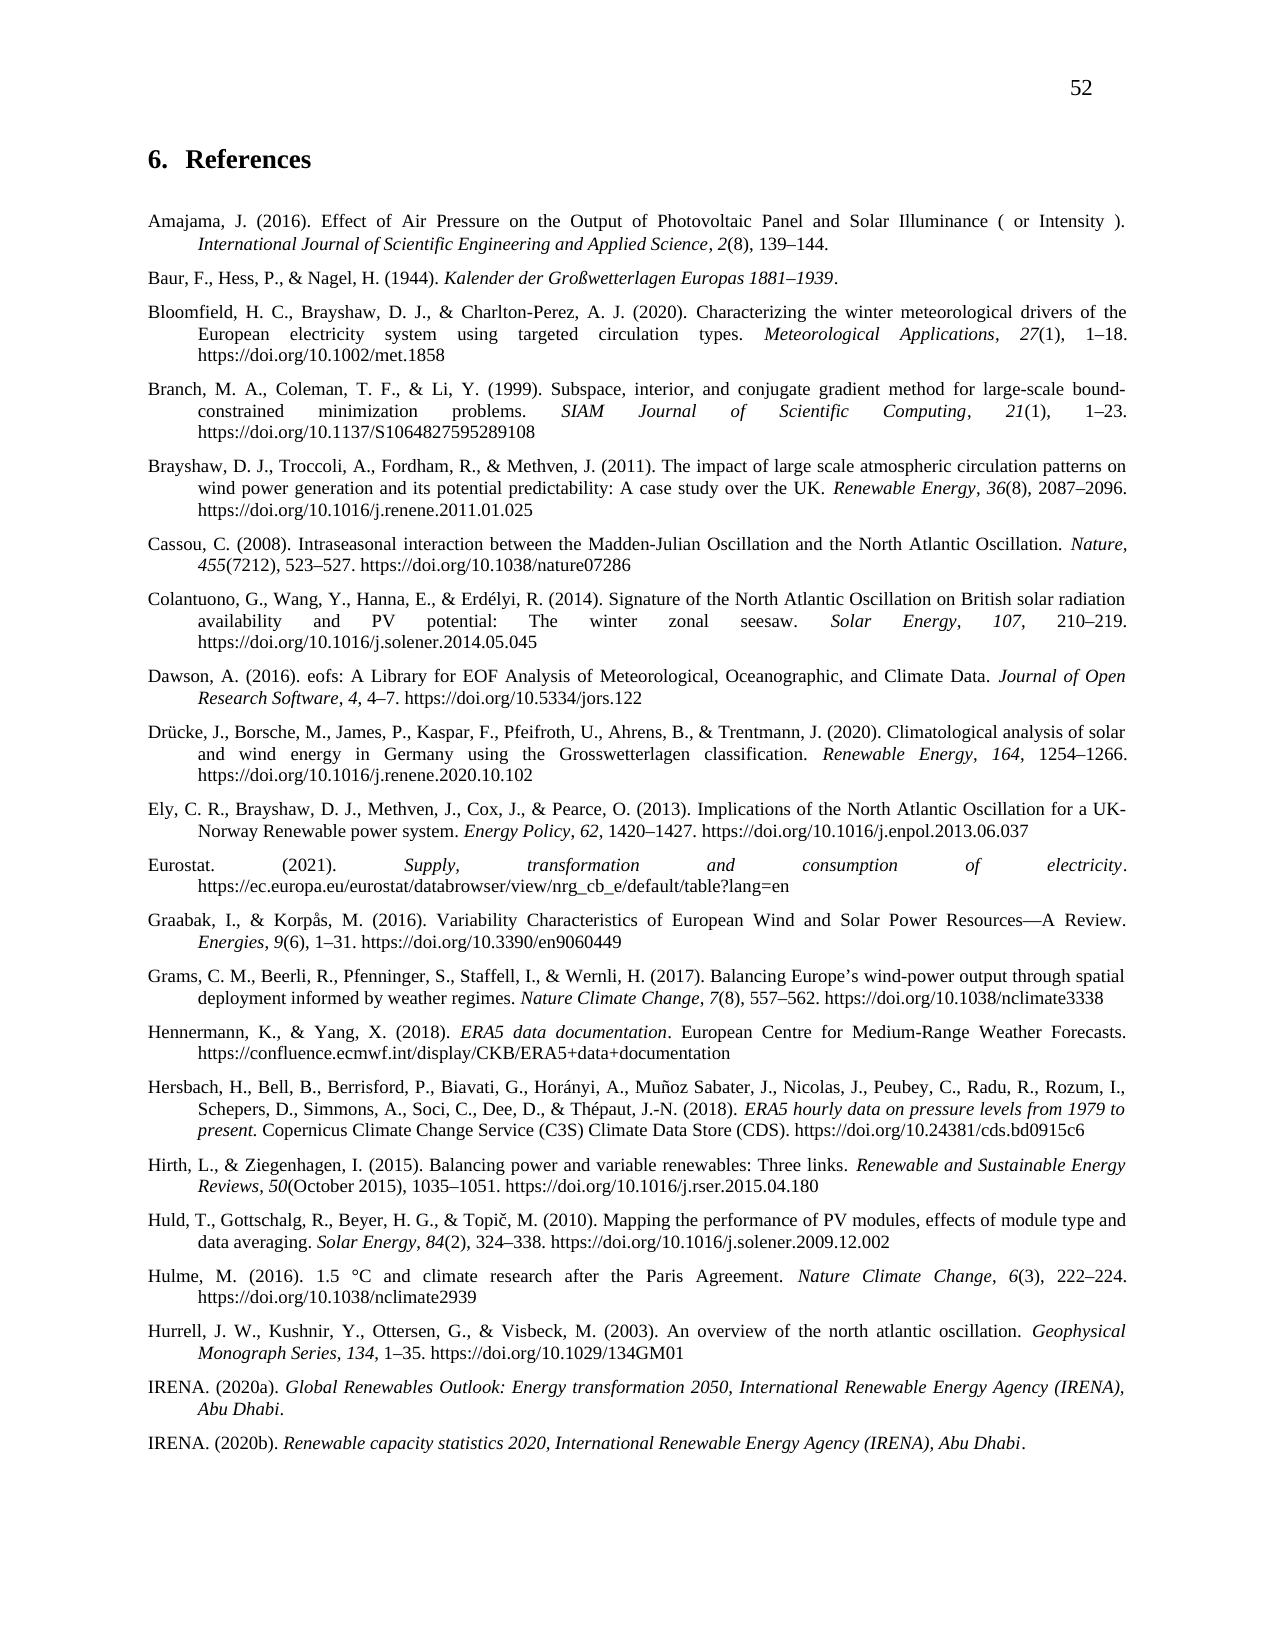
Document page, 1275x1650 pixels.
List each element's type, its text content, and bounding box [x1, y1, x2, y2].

text Hersbach, H., Bell, B., Berrisford, P., Biavati, G., Horányi, A., Muñoz Sabater, J., Nicolas, J., Peubey, C., Radu, R., Rozum, I., Schepers, D., Simmons, A., Soci, C., Dee, D., & Thépaut, J.-N. (2018). ERA5 hourly data on pressure levels from 1979 to present. Copernicus Climate Change Service (C3S) Climate Data Store (CDS). https://doi.org/10.24381/cds.bd0915c6 [148, 1076, 1127, 1141]
text Grams, C. M., Beerli, R., Pfenninger, S., Staffell, I., & Wernli, H. (2017). Balancing Europe’s wind-power output through spatial deployment informed by weather regimes. Nature Climate Change, 7(8), 557–562. https://doi.org/10.1038/nclimate3338 [148, 965, 1127, 1008]
text Branch, M. A., Coleman, T. F., & Li, Y. (1999). Subspace, interior, and conjugate gradient method for large-scale bound-constrained minimization problems. SIAM Journal of Scientific Computing, 21(1), 1–23. https://doi.org/10.1137/S1064827595289108 [148, 378, 1127, 443]
text Graabak, I., & Korpås, M. (2016). Variability Characteristics of European Wind and Solar Power Resources—A Review. Energies, 9(6), 1–31. https://doi.org/10.3390/en9060449 [148, 909, 1127, 952]
text Brayshaw, D. J., Troccoli, A., Fordham, R., & Methven, J. (2011). The impact of large scale atmospheric circulation patterns on wind power generation and its potential predictability: A case study over the UK. Renewable Energy, 36(8), 2087–2096. https://doi.org/10.1016/j.renene.2011.01.025 [148, 455, 1127, 520]
text Baur, F., Hess, P., & Nagel, H. (1944). Kalender der Großwetterlagen Europas 1881–1939. [148, 267, 1127, 288]
text Hirth, L., & Ziegenhagen, I. (2015). Balancing power and variable renewables: Three links. Renewable and Sustainable Energy Reviews, 50(October 2015), 1035–1051. https://doi.org/10.1016/j.rser.2015.04.180 [148, 1153, 1127, 1197]
text Eurostat. (2021). Supply, transformation and consumption of electricity. https://ec.europa.eu/eurostat/databrowser/view/nrg_cb_e/default/table?lang=en [148, 854, 1127, 897]
text Ely, C. R., Brayshaw, D. J., Methven, J., Cox, J., & Pearce, O. (2013). Implications of the North Atlantic Oscillation for a UK-Norway Renewable power system. Energy Policy, 62, 1420–1427. https://doi.org/10.1016/j.enpol.2013.06.037 [148, 798, 1127, 841]
text Drücke, J., Borsche, M., James, P., Kaspar, F., Pfeifroth, U., Ahrens, B., & Trentmann, J. (2020). Climatological analysis of solar and wind energy in Germany using the Grosswetterlagen classification. Renewable Energy, 164, 1254–1266. https://doi.org/10.1016/j.renene.2020.10.102 [148, 721, 1127, 786]
text IRENA. (2020b). Renewable capacity statistics 2020, International Renewable Energy Agency (IRENA), Abu Dhabi. [148, 1432, 1127, 1453]
text Hennermann, K., & Yang, X. (2018). ERA5 data documentation. European Centre for Medium-Range Weather Forecasts. https://confluence.ecmwf.int/display/CKB/ERA5+data+documentation [148, 1021, 1127, 1064]
text Hulme, M. (2016). 1.5 °C and climate research after the Paris Agreement. Nature Climate Change, 6(3), 222–224. https://doi.org/10.1038/nclimate2939 [148, 1265, 1127, 1308]
text Hurrell, J. W., Kushnir, Y., Ottersen, G., & Visbeck, M. (2003). An overview of the north atlantic oscillation. Geophysical Monograph Series, 134, 1–35. https://doi.org/10.1029/134GM01 [148, 1320, 1127, 1363]
text Colantuono, G., Wang, Y., Hanna, E., & Erdélyi, R. (2014). Signature of the North Atlantic Oscillation on British solar radiation availability and PV potential: The winter zonal seesaw. Solar Energy, 107, 210–219. https://doi.org/10.1016/j.solener.2014.05.045 [148, 588, 1127, 653]
subtitle References [148, 143, 1127, 174]
text Dawson, A. (2016). eofs: A Library for EOF Analysis of Meteorological, Oceanographic, and Climate Data. Journal of Open Research Software, 4, 4–7. https://doi.org/10.5334/jors.122 [148, 665, 1127, 708]
text Amajama, J. (2016). Effect of Air Pressure on the Output of Photovoltaic Panel and Solar Illuminance ( or Intensity ). International Journal of Scientific Engineering and Applied Science, 2(8), 139–144. [148, 206, 1127, 254]
text Cassou, C. (2008). Intraseasonal interaction between the Madden-Julian Oscillation and the North Atlantic Oscillation. Nature, 455(7212), 523–527. https://doi.org/10.1038/nature07286 [148, 532, 1127, 576]
text Bloomfield, H. C., Brayshaw, D. J., & Charlton-Perez, A. J. (2020). Characterizing the winter meteorological drivers of the European electricity system using targeted circulation types. Meteorological Applications, 27(1), 1–18. https://doi.org/10.1002/met.1858 [148, 301, 1127, 366]
text Huld, T., Gottschalg, R., Beyer, H. G., & Topič, M. (2010). Mapping the performance of PV modules, effects of module type and data averaging. Solar Energy, 84(2), 324–338. https://doi.org/10.1016/j.solener.2009.12.002 [148, 1209, 1127, 1252]
text IRENA. (2020a). Global Renewables Outlook: Energy transformation 2050, International Renewable Energy Agency (IRENA), Abu Dhabi. [148, 1376, 1127, 1419]
